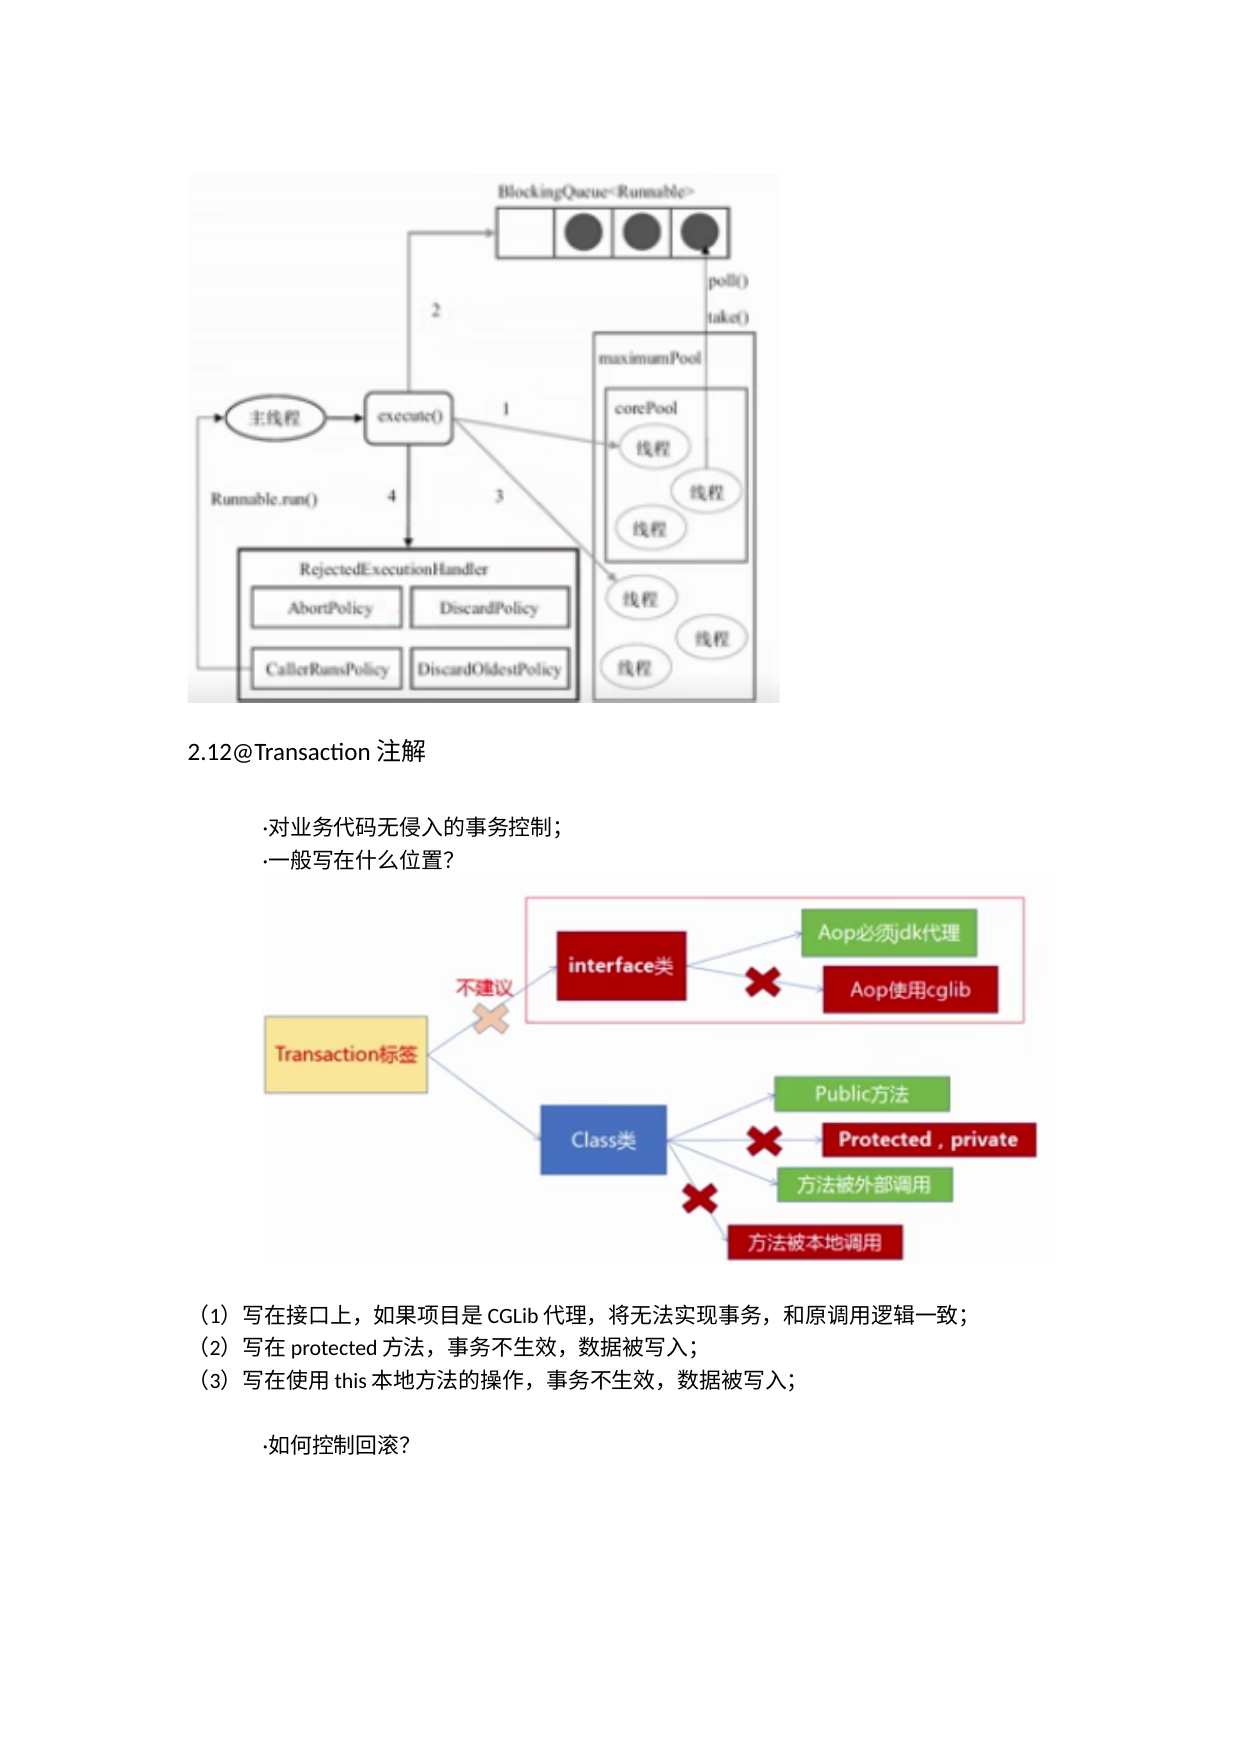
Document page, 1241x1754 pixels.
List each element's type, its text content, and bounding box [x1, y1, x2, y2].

subtitle 2.12@Transaction注解 [187, 717, 1053, 782]
picture [262, 874, 1057, 1264]
text ·如何控制回滚？ [187, 1427, 1053, 1460]
list 写在接口上，如果项目是CGLib代理，将无法实现事务，和原调用逻辑一致； [187, 1297, 1053, 1330]
picture [187, 174, 780, 703]
text ·对业务代码无侵入的事务控制； [187, 810, 1053, 842]
list 写在protected方法，事务不生效，数据被写入； [187, 1330, 1053, 1362]
text ·一般写在什么位置？ [187, 842, 1053, 875]
list 写在使用this本地方法的操作，事务不生效，数据被写入； [187, 1362, 1053, 1395]
